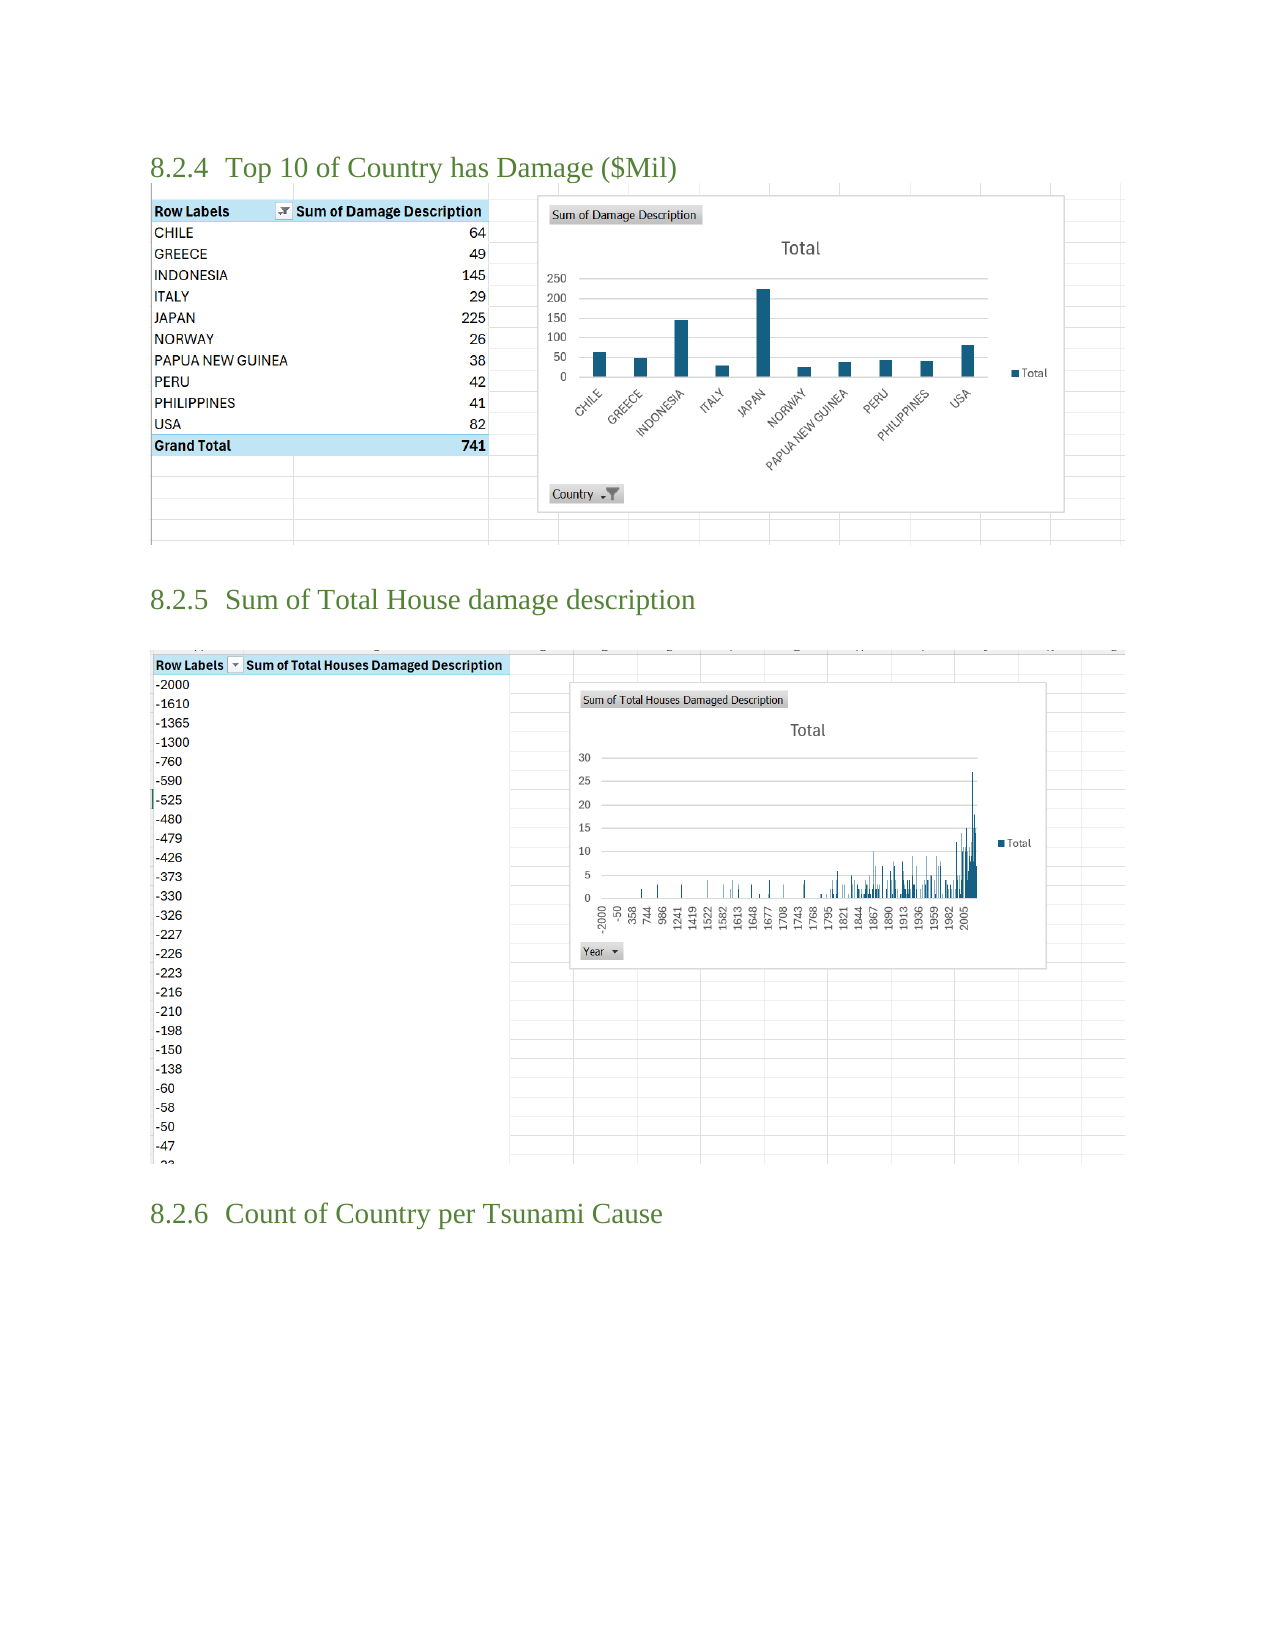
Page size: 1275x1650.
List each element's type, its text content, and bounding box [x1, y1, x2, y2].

subtitle Count of Country per Tsunami Cause [150, 1196, 1125, 1230]
picture [150, 183, 1125, 545]
picture [150, 650, 1125, 1164]
subtitle Top 10 of Country has Damage ($Mil) [150, 150, 1125, 183]
subtitle Sum of Total House damage description [150, 582, 1125, 616]
